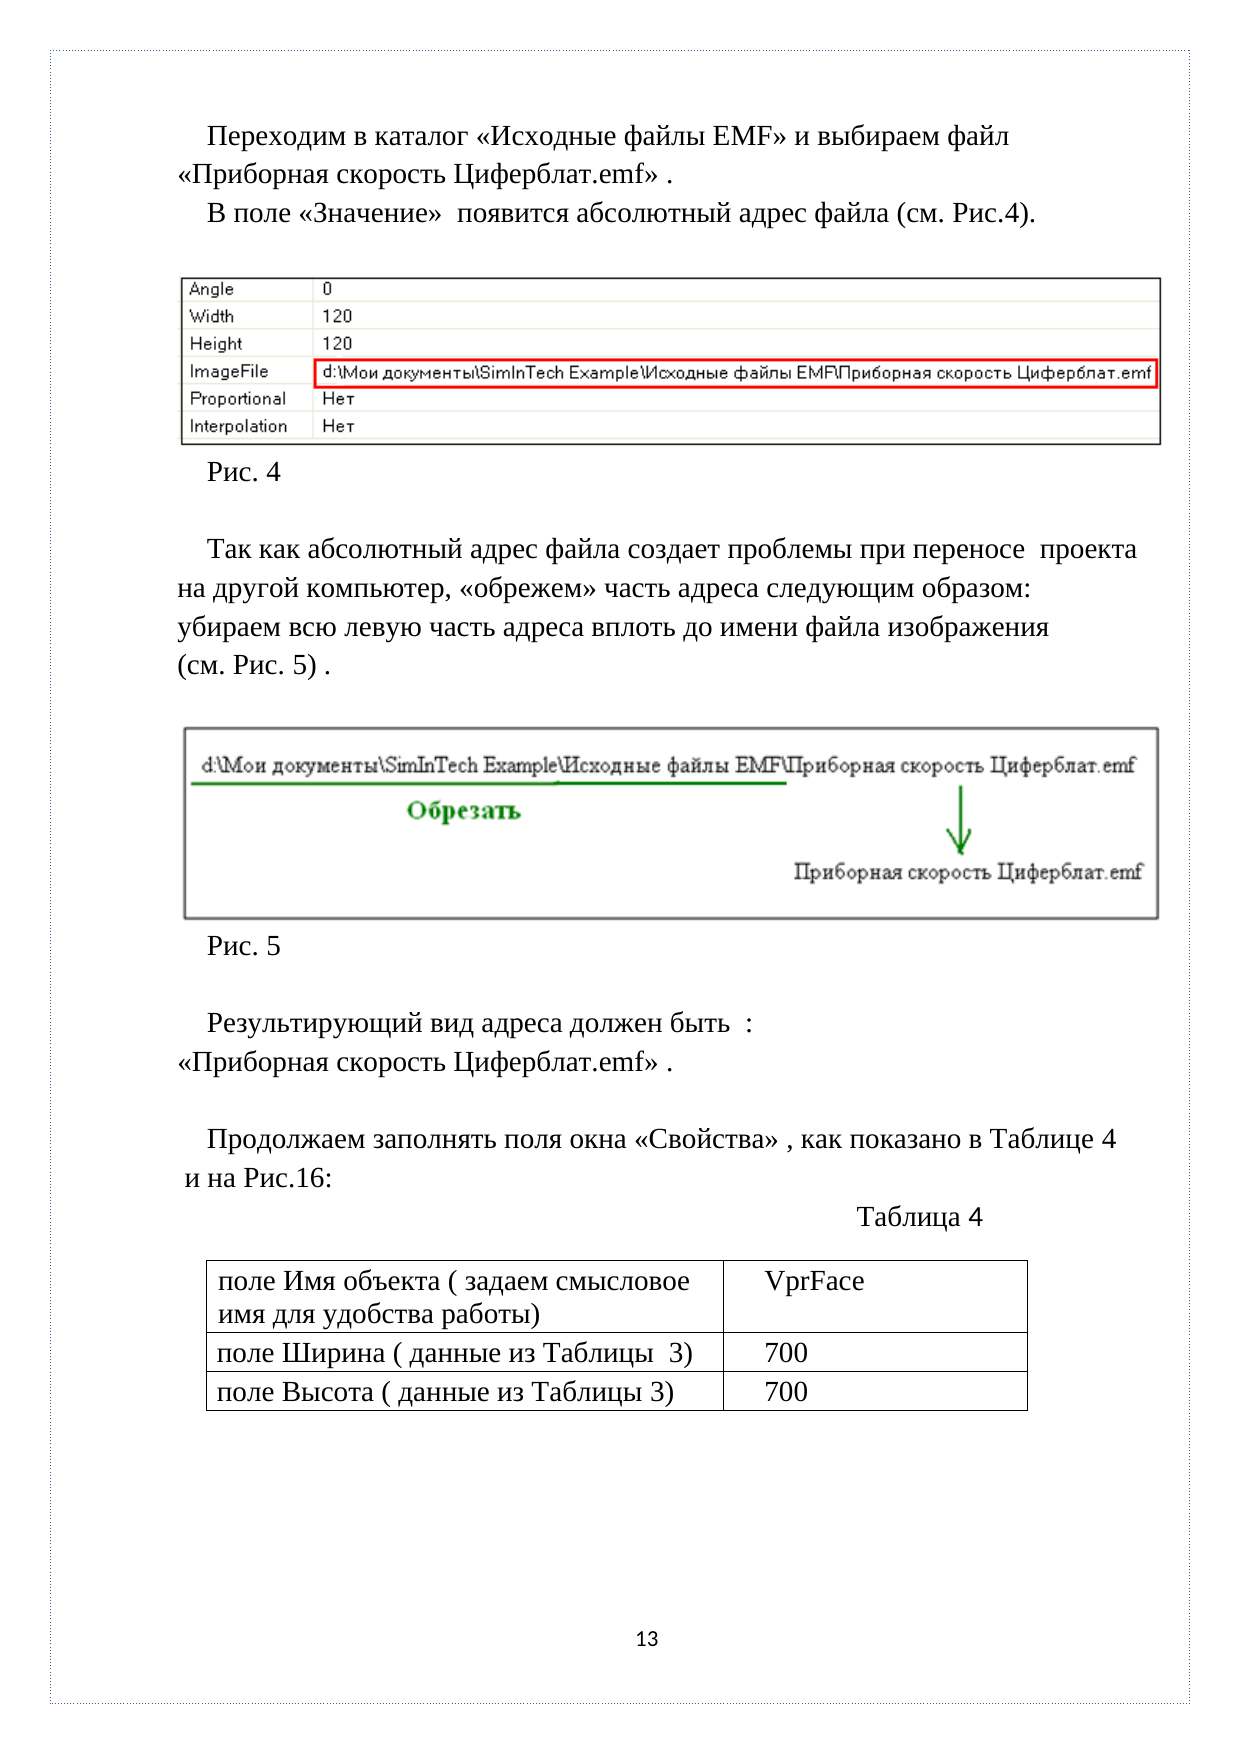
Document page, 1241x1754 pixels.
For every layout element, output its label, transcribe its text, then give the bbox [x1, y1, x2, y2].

table_header VprFace [724, 1261, 1027, 1332]
list Продолжаем заполнять поля окна «Свойства» , как показано в Таблице 4 и на Рис.16: [177, 1121, 1167, 1193]
list Результирующий вид адреса должен быть : «Приборная скорость Циферблат.emf» . [177, 1006, 1167, 1078]
list В поле «Значение» появится абсолютный адрес файла (см. Рис.14). [177, 195, 1167, 229]
picture [177, 272, 1167, 451]
table_cell 700 [724, 1333, 1027, 1371]
picture [177, 724, 1163, 925]
list Таблица 4 [177, 1198, 1167, 1234]
list Так как абсолютный адрес файла создает проблемы при переносе проекта на другой компьютер, «обрежем» часть адреса следующим образом: убираем всю левую часть адреса вплоть до имени файла изображения (см. Рис. 15) . [177, 532, 1167, 681]
table_cell 700 [724, 1372, 1027, 1410]
list Рис. 14 [177, 454, 1167, 488]
table_cell поле Ширина ( данные из Таблицы 3) [207, 1333, 723, 1371]
table_header поле Имя объекта ( задаем смысловое имя для удобства работы) [207, 1261, 723, 1332]
list Переходим в каталог «Исходные файлы EMF» и выбираем файл «Приборная скорость Циферблат.emf» . [177, 118, 1167, 190]
list Рис. 15 [177, 928, 1167, 962]
table_cell поле Высота ( данные из Таблицы 3) [207, 1372, 723, 1410]
